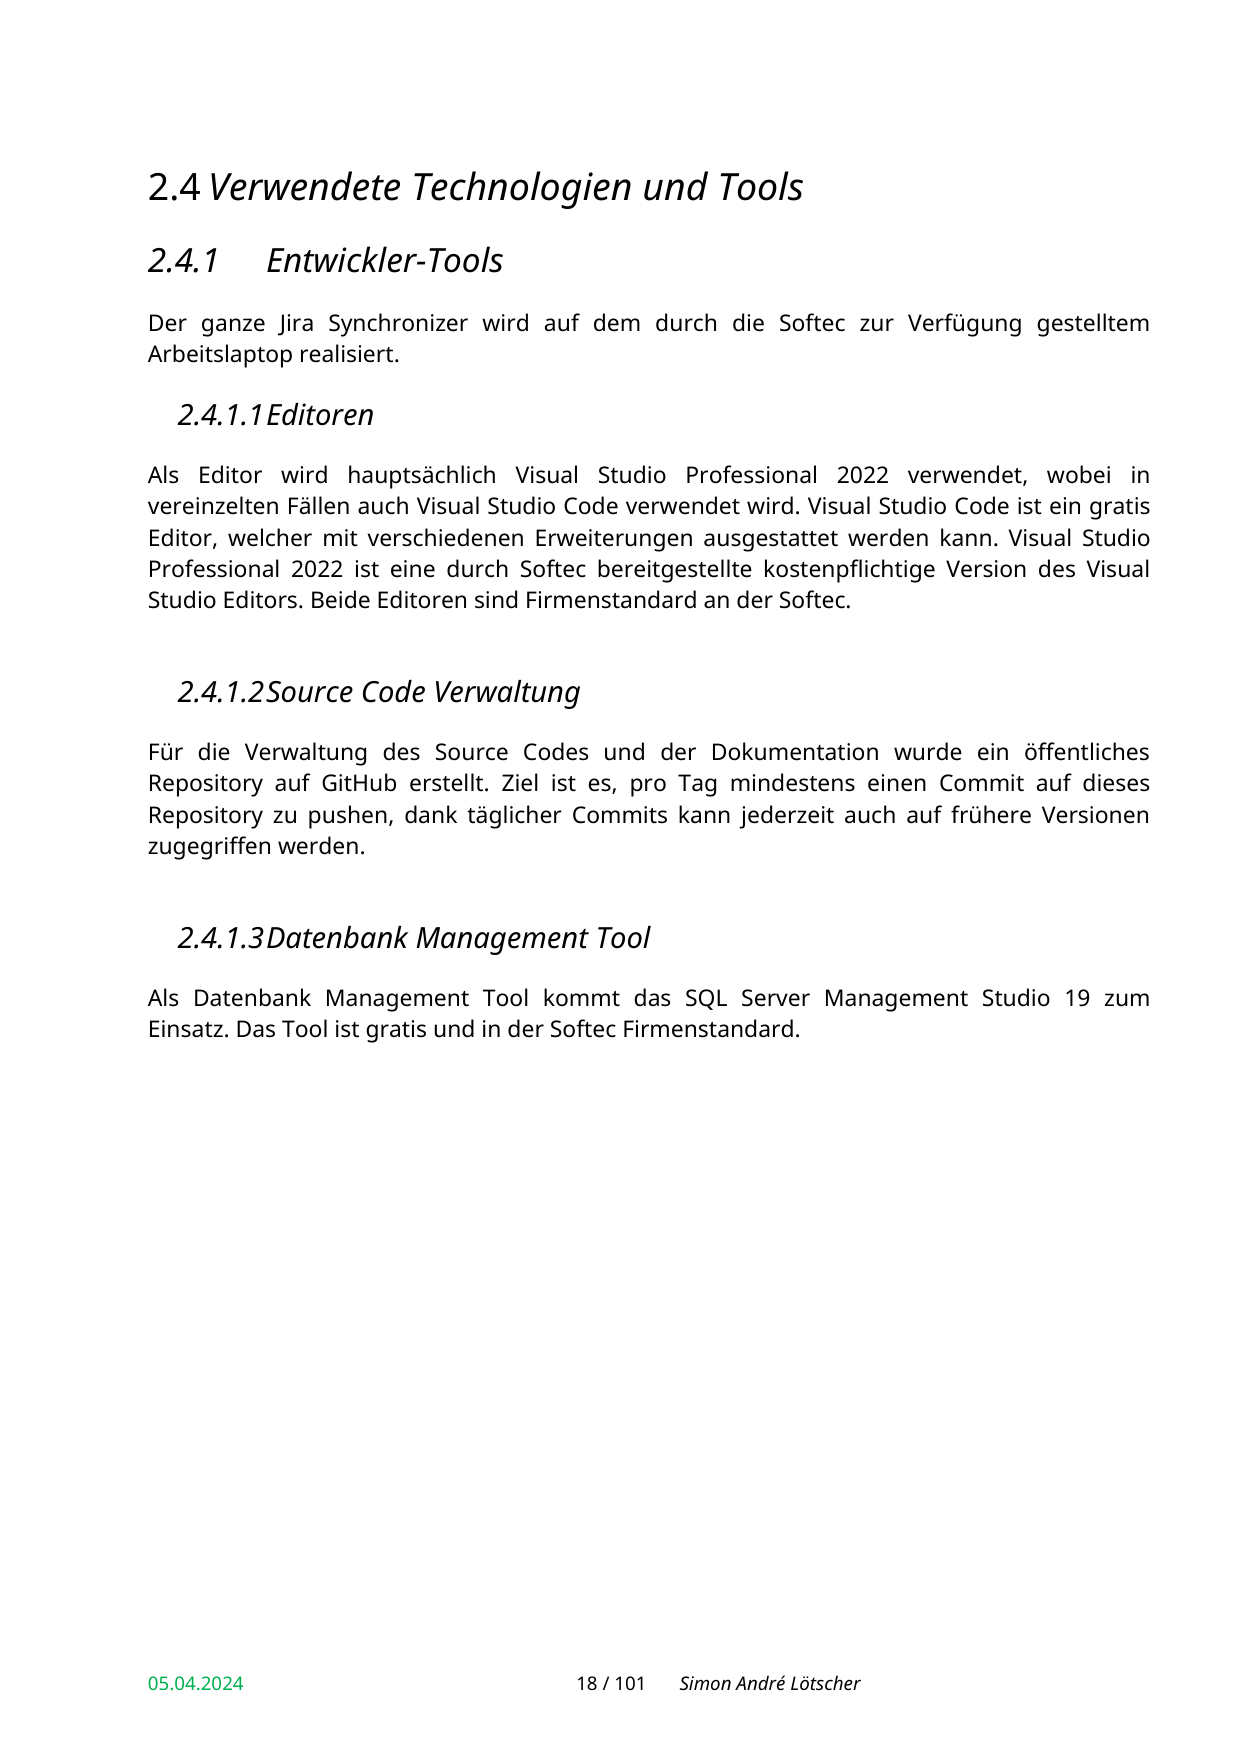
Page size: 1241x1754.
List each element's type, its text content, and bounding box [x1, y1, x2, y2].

text Für die Verwaltung des Source Codes und der Dokumentation wurde ein öffentliches Repository auf GitHub erstellt. Ziel ist es, pro Tag mindestens einen Commit auf dieses Repository zu pushen, dank täglicher Commits kann jederzeit auch auf frühere Versionen zugegriffen werden. [148, 736, 1152, 861]
text Source Code Verwaltung [177, 671, 1152, 711]
text Editoren [177, 394, 1152, 434]
text Als Editor wird hauptsächlich Visual Studio Professional 2022 verwendet, wobei in vereinzelten Fällen auch Visual Studio Code verwendet wird. Visual Studio Code ist ein gratis Editor, welcher mit verschiedenen Erweiterungen ausgestattet werden kann. Visual Studio Professional 2022 ist eine durch Softec bereitgestellte kostenpflichtige Version des Visual Studio Editors. Beide Editoren sind Firmenstandard an der Softec. [148, 459, 1152, 615]
text Als Datenbank Management Tool kommt das SQL Server Management Studio 19 zum Einsatz. Das Tool ist gratis und in der Softec Firmenstandard. [148, 982, 1152, 1044]
text Verwendete Technologien und Tools [148, 160, 1152, 211]
text Datenbank Management Tool [177, 917, 1152, 957]
text Entwickler-Tools [148, 236, 1152, 282]
text Der ganze Jira Synchronizer wird auf dem durch die Softec zur Verfügung gestelltem Arbeitslaptop realisiert. [148, 307, 1152, 369]
